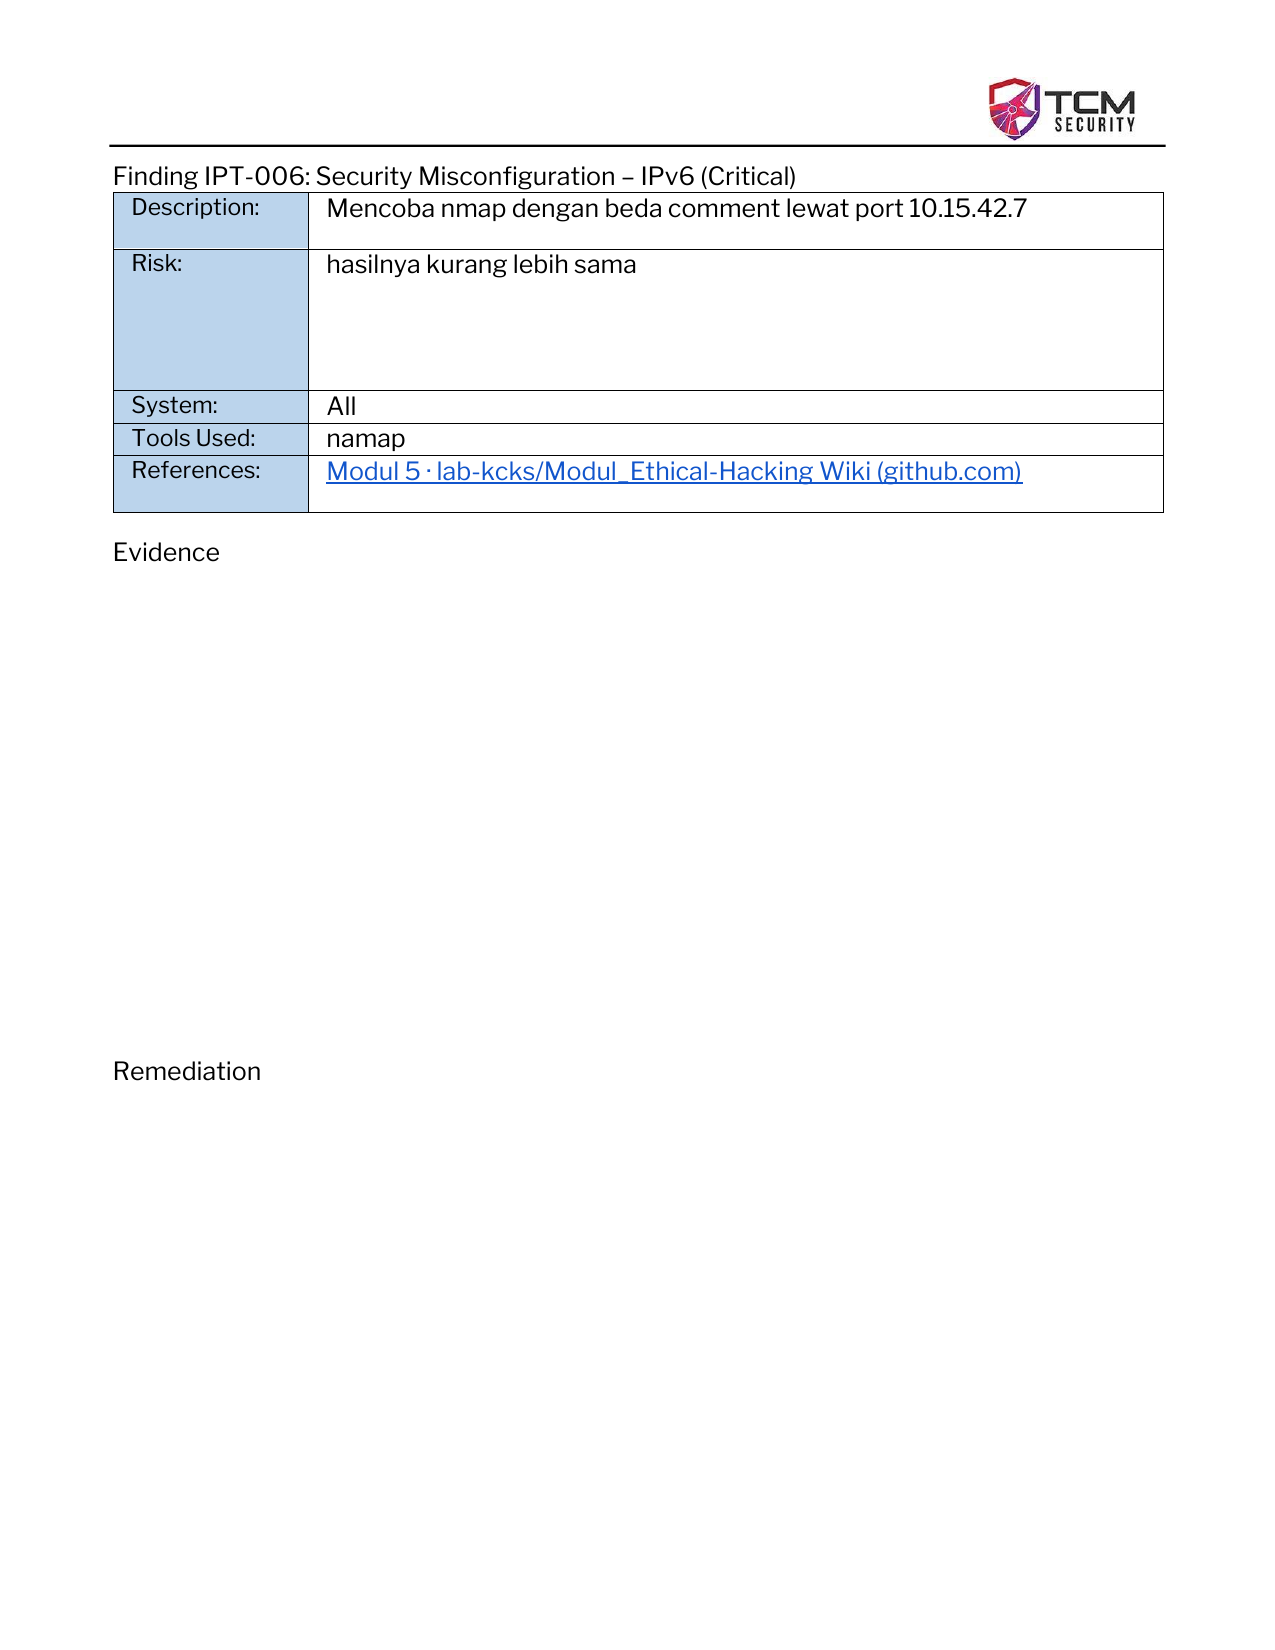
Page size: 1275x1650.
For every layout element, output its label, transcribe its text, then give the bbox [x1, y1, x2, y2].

table_cell namap [309, 424, 1163, 455]
text Remediation [112, 1056, 584, 1086]
text Finding IPT-006: Security Misconfiguration – IPv6 (Critical) [112, 161, 1187, 192]
table_cell hasilnya kurang lebih sama [309, 250, 1163, 390]
picture [988, 77, 1136, 141]
table_cell References: [114, 456, 308, 512]
table_cell Modul 5 · lab-kcks/Modul_Ethical-Hacking Wiki (github.com) [309, 456, 1163, 512]
table_header Mencoba nmap dengan beda comment lewat port 10.15.42.7 [309, 193, 1163, 248]
table_cell Tools Used: [114, 424, 308, 455]
table_cell System: [114, 391, 308, 423]
table_header Description: [114, 193, 308, 248]
table_cell All [309, 391, 1163, 423]
table_cell Risk: [114, 250, 308, 390]
text Evidence [112, 537, 1187, 568]
